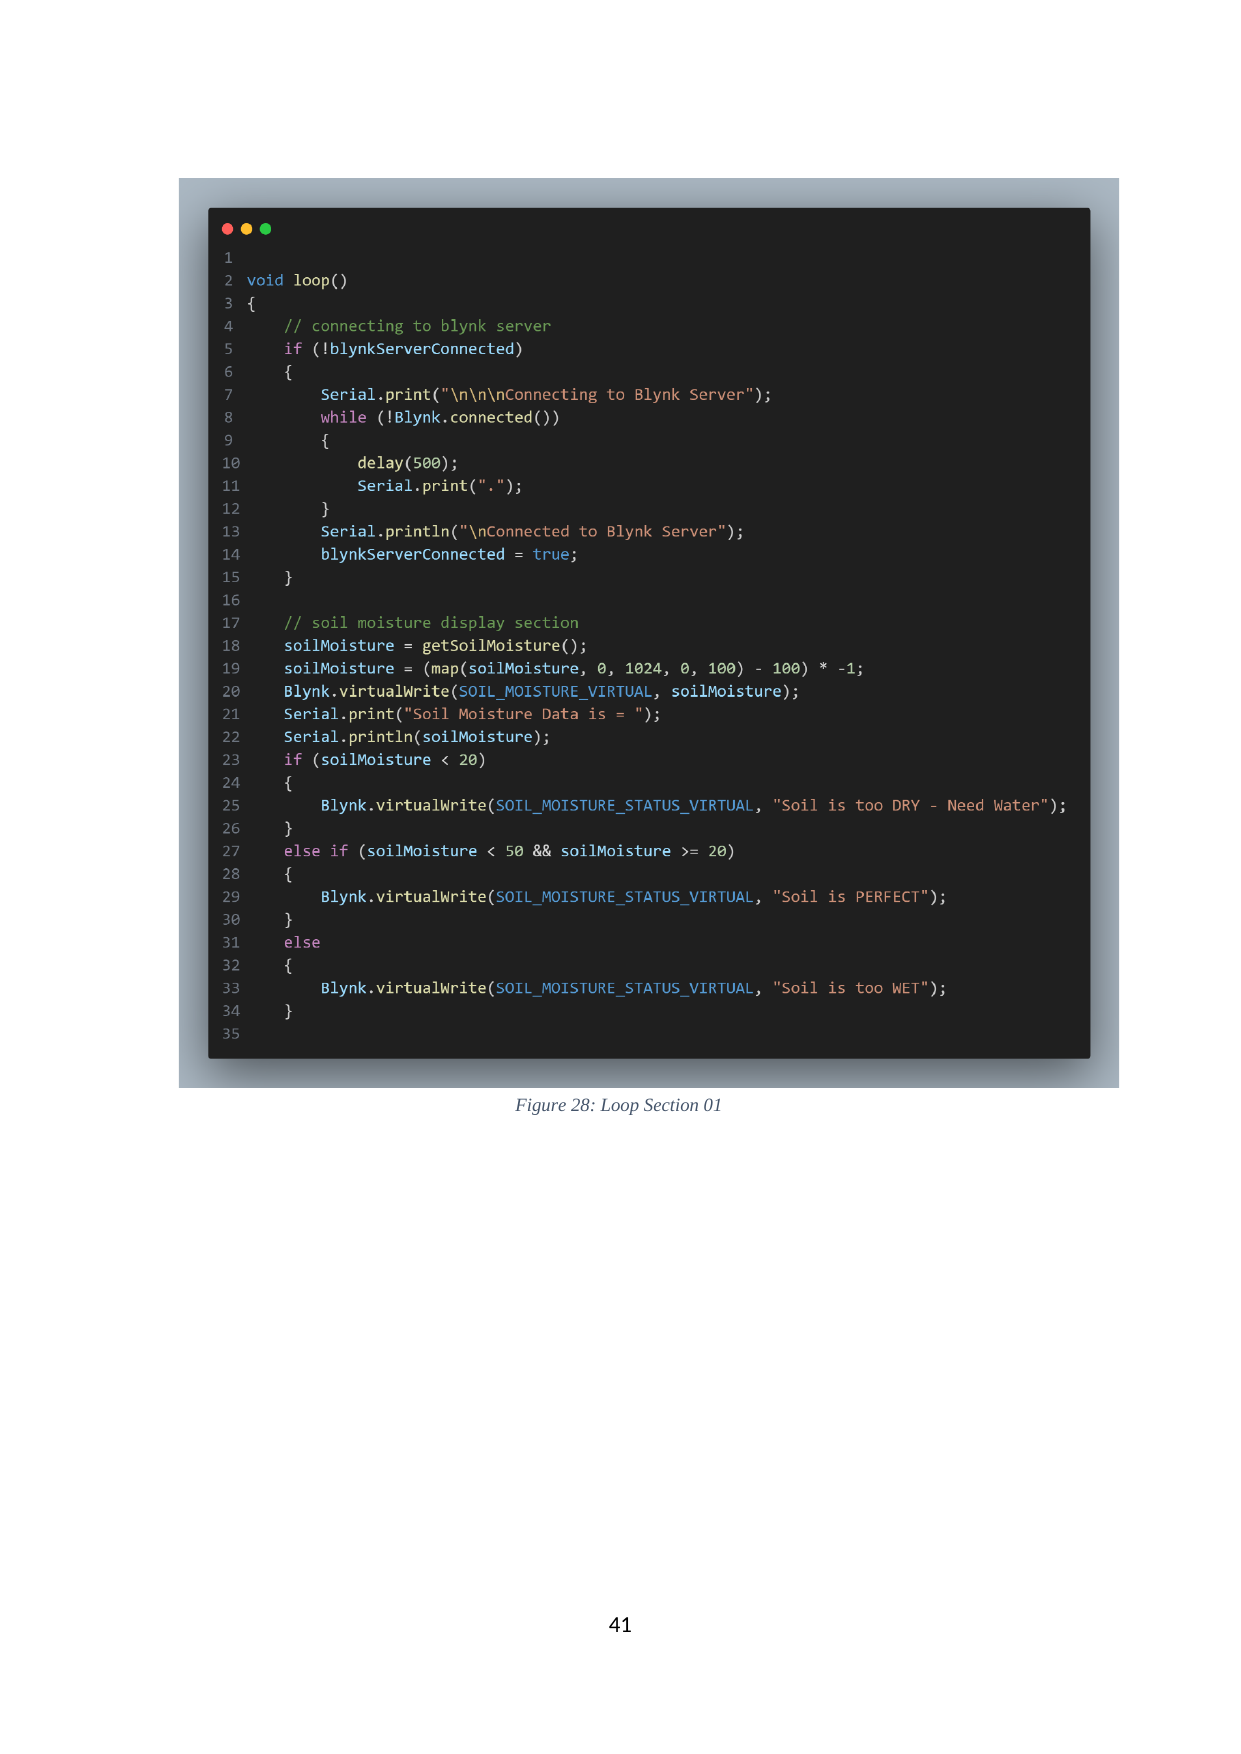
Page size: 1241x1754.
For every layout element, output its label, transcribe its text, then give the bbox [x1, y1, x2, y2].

picture [178, 178, 1120, 1088]
